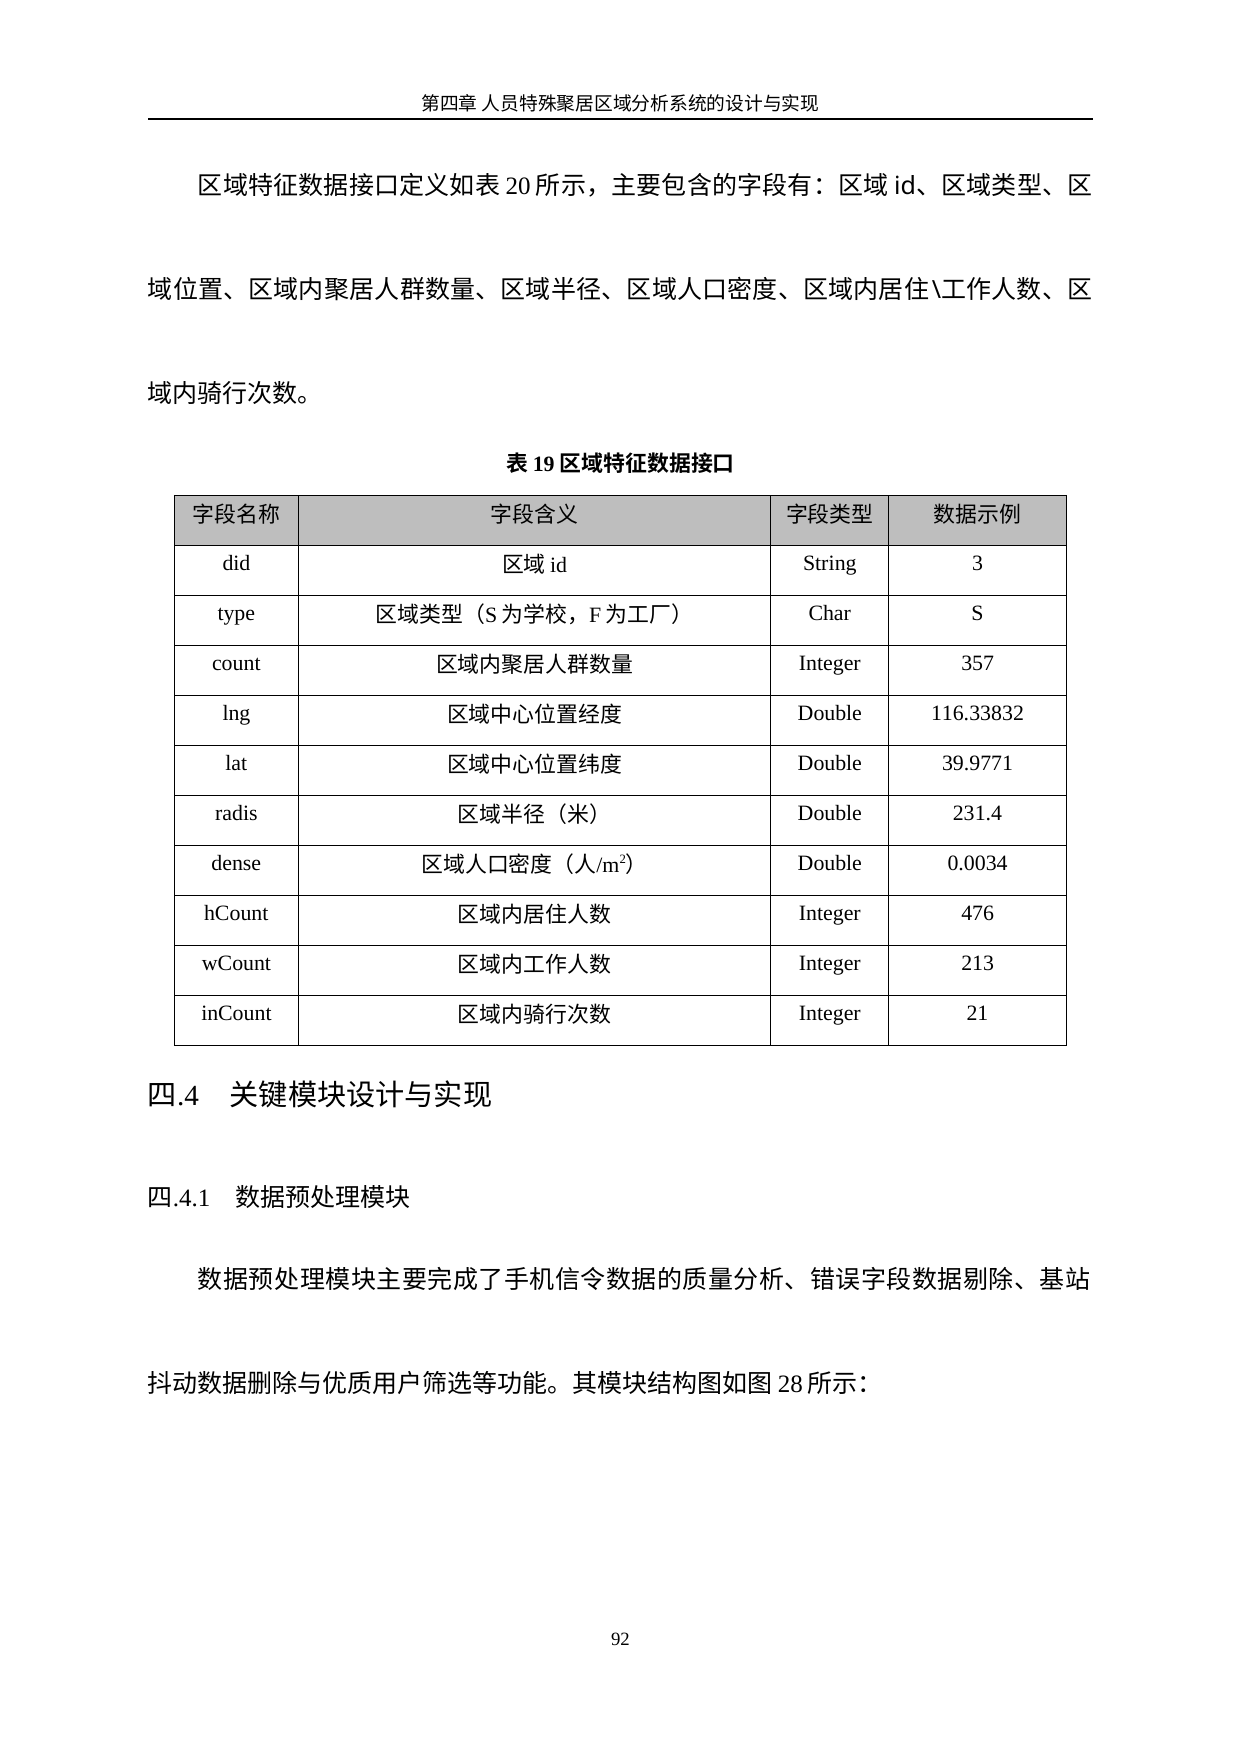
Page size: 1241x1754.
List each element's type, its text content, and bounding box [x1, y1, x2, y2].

table_cell 区域id [299, 546, 770, 595]
table_cell 区域内工作人数 [299, 946, 770, 995]
list 区域特征数据接口定义如表20所示，主要包含的字段有：区域id、区域类型、区域位置、区域内聚居人群数量、区域半径、区域人口密度、区域内居住\工作人数、区域内骑行次数。 [148, 305, 1093, 426]
table_cell 116.33832 [889, 696, 1066, 745]
table_cell Double [771, 796, 888, 845]
text 数据预处理模块主要完成了手机信令数据的质量分析、错误字段数据剔除、基站抖动数据删除与优质用户筛选等功能。其模块结构图如图28所示： [148, 1243, 1093, 1417]
table_cell Double [771, 696, 888, 745]
table_cell radis [175, 796, 298, 845]
table_cell 区域人口密度（人/m2） [299, 846, 770, 895]
table_cell Double [771, 846, 888, 895]
table_header 字段类型 [771, 496, 888, 545]
table_header 数据示例 [889, 496, 1066, 545]
table_cell Integer [771, 646, 888, 695]
table_cell dense [175, 846, 298, 895]
table_cell 39.9771 [889, 746, 1066, 795]
table_cell lng [175, 696, 298, 745]
table_header 字段含义 [299, 496, 770, 545]
table_cell Char [771, 596, 888, 645]
table_cell String [771, 546, 888, 595]
subtitle 数据预处理模块 [148, 1161, 1093, 1231]
table_cell Integer [771, 996, 888, 1045]
table_cell inCount [175, 996, 298, 1045]
table_header 字段名称 [175, 496, 298, 545]
list 区域特征数据接口定义如表20所示，主要包含的字段有：区域id、区域类型、区域位置、区域内聚居人群数量、区域半径、区域人口密度、区域内居住\工作人数、区域内骑行次数。 [148, 148, 1093, 271]
subtitle 关键模块设计与实现 [148, 1058, 1093, 1128]
text 表 19 区域特征数据接口 [148, 444, 1093, 479]
table_cell 区域类型（S为学校，F为工厂） [299, 596, 770, 645]
table_cell wCount [175, 946, 298, 995]
table_cell 213 [889, 946, 1066, 995]
table_cell did [175, 546, 298, 595]
table_cell 21 [889, 996, 1066, 1045]
table_cell hCount [175, 896, 298, 945]
table_cell Integer [771, 896, 888, 945]
table_cell 3 [889, 546, 1066, 595]
table_cell S [889, 596, 1066, 645]
table_cell count [175, 646, 298, 695]
table_cell 区域中心位置经度 [299, 696, 770, 745]
table_cell 区域内居住人数 [299, 896, 770, 945]
table_cell type [175, 596, 298, 645]
table_cell 区域中心位置纬度 [299, 746, 770, 795]
table_cell Integer [771, 946, 888, 995]
table_cell Double [771, 746, 888, 795]
table_cell 区域半径（米） [299, 796, 770, 845]
table_cell lat [175, 746, 298, 795]
table_cell 476 [889, 896, 1066, 945]
table_cell 区域内聚居人群数量 [299, 646, 770, 695]
table_cell 区域内骑行次数 [299, 996, 770, 1045]
table_cell 231.4 [889, 796, 1066, 845]
table_cell 0.0034 [889, 846, 1066, 895]
table_cell 357 [889, 646, 1066, 695]
